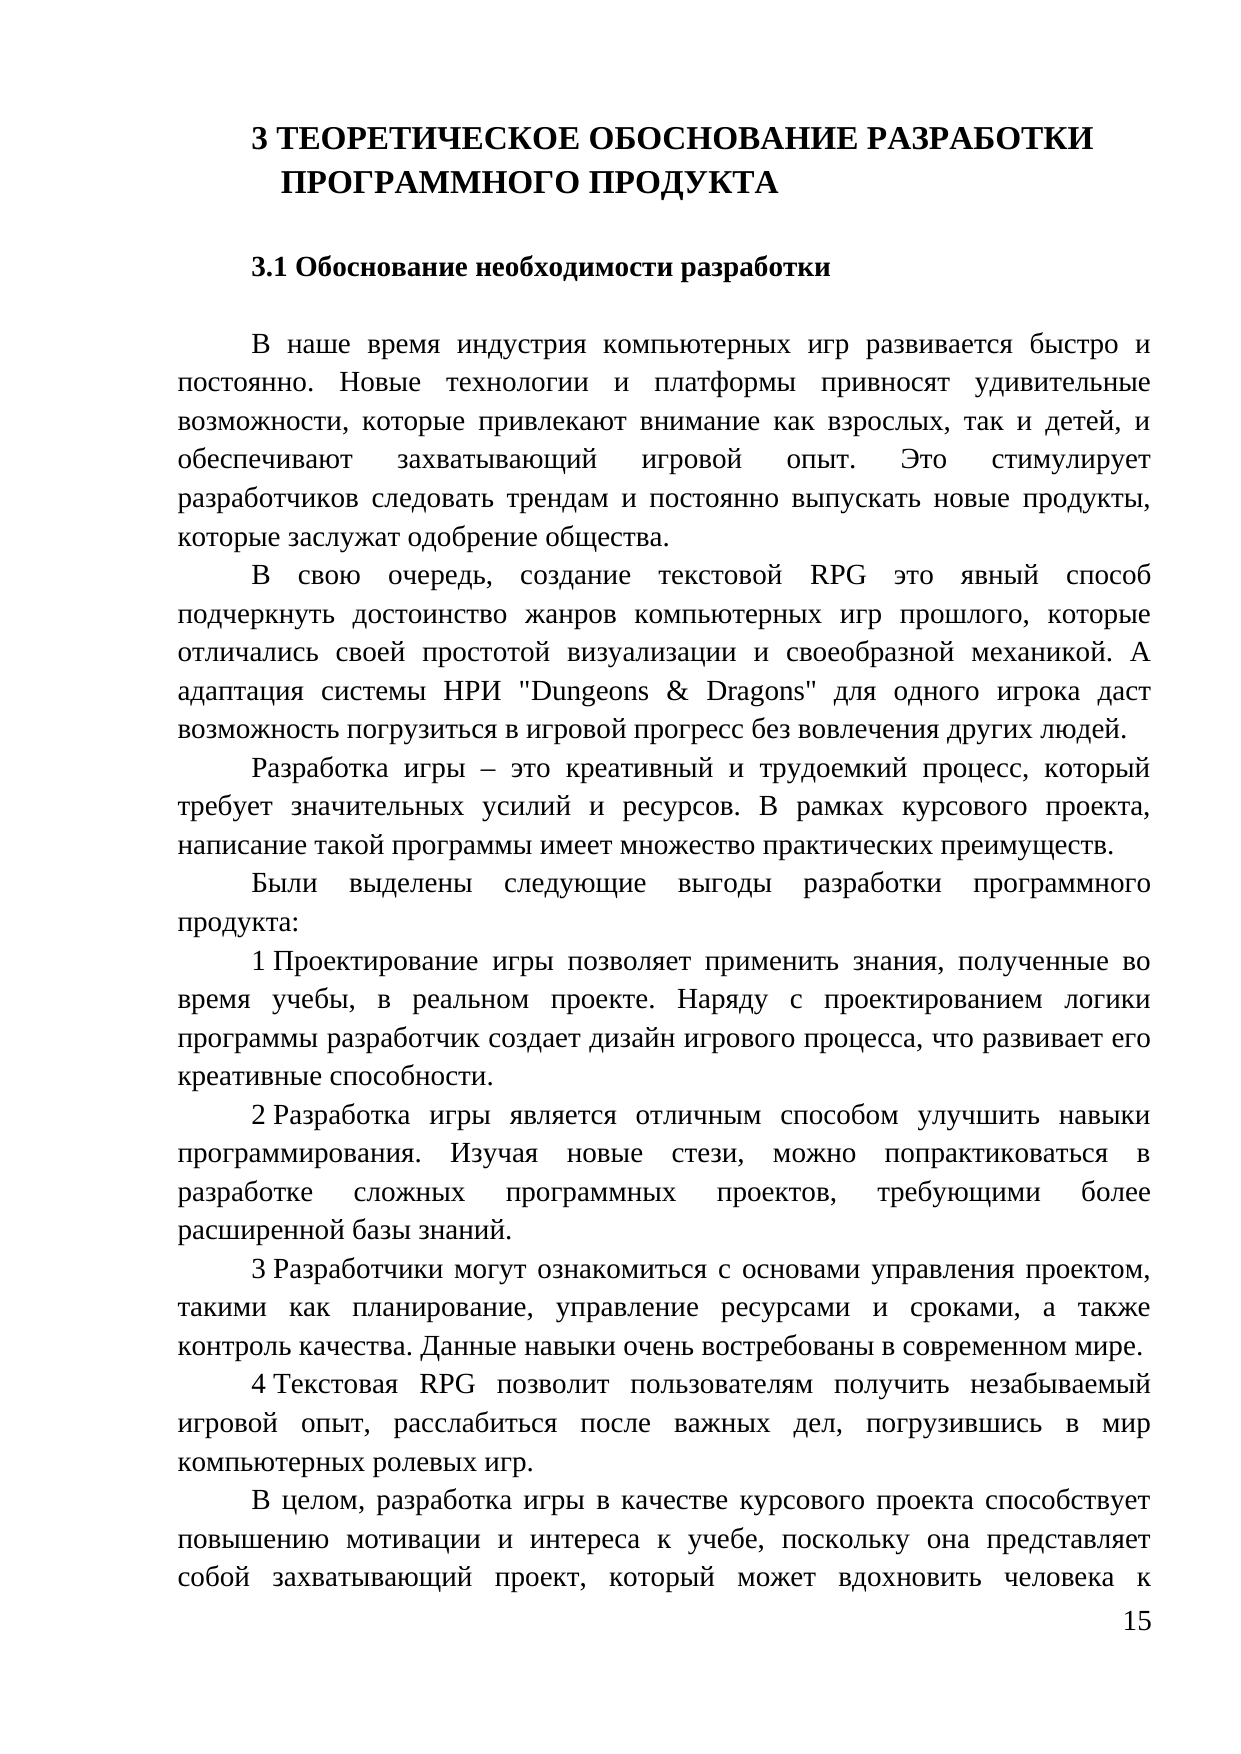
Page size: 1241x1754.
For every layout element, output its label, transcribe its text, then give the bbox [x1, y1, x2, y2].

text 4 Текстовая RPG позволит пользователям получить незабываемый игровой опыт, расслабиться после важных дел, погрузившись в мир компьютерных ролевых игр. [177, 1367, 1152, 1477]
text В свою очередь, создание текстовой RPG это явный способ подчеркнуть достоинство жанров компьютерных игр прошлого, которые отличались своей простотой визуализации и своеобразной механикой. А адаптация системы НРИ "Dungeons & Dragons" для одного игрока даст возможность погрузиться в игровой прогресс без вовлечения других людей. [177, 557, 1152, 745]
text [177, 1482, 1152, 1593]
subtitle 3.1 Обоснование необходимости разработки [177, 249, 1152, 282]
text 3 Разработчики могут ознакомиться с основами управления проектом, такими как планирование, управление ресурсами и сроками, а также контроль качества. Данные навыки очень востребованы в современном мире. [177, 1251, 1152, 1362]
text В наше время индустрия компьютерных игр развивается быстро и постоянно. Новые технологии и платформы привносят удивительные возможности, которые привлекают внимание как взрослых, так и детей, и обеспечивают захватывающий игровой опыт. Это стимулирует разработчиков следовать трендам и постоянно выпускать новые продукты, которые заслужат одобрение общества. [177, 326, 1152, 552]
text 2 Разработка игры является отличным способом улучшить навыки программирования. Изучая новые стези, можно попрактиковаться в разработке сложных программных проектов, требующими более расширенной базы знаний. [177, 1097, 1152, 1246]
text 1 Проектирование игры позволяет применить знания, полученные во время учебы, в реальном проекте. Наряду с проектированием логики программы разработчик создает дизайн игрового процесса, что развивает его креативные способности. [177, 943, 1152, 1092]
text Разработка игры – это креативный и трудоемкий процесс, который требует значительных усилий и ресурсов. В рамках курсового проекта, написание такой программы имеет множество практических преимуществ. [177, 750, 1152, 861]
list ТЕОРЕТИЧЕСКОЕ ОБОСНОВАНИЕ РАЗРАБОТКИ ПРОГРАММНОГО ПРОДУКТА [251, 118, 1152, 201]
text Были выделены следующие выгоды разработки программного продукта: [177, 866, 1152, 938]
